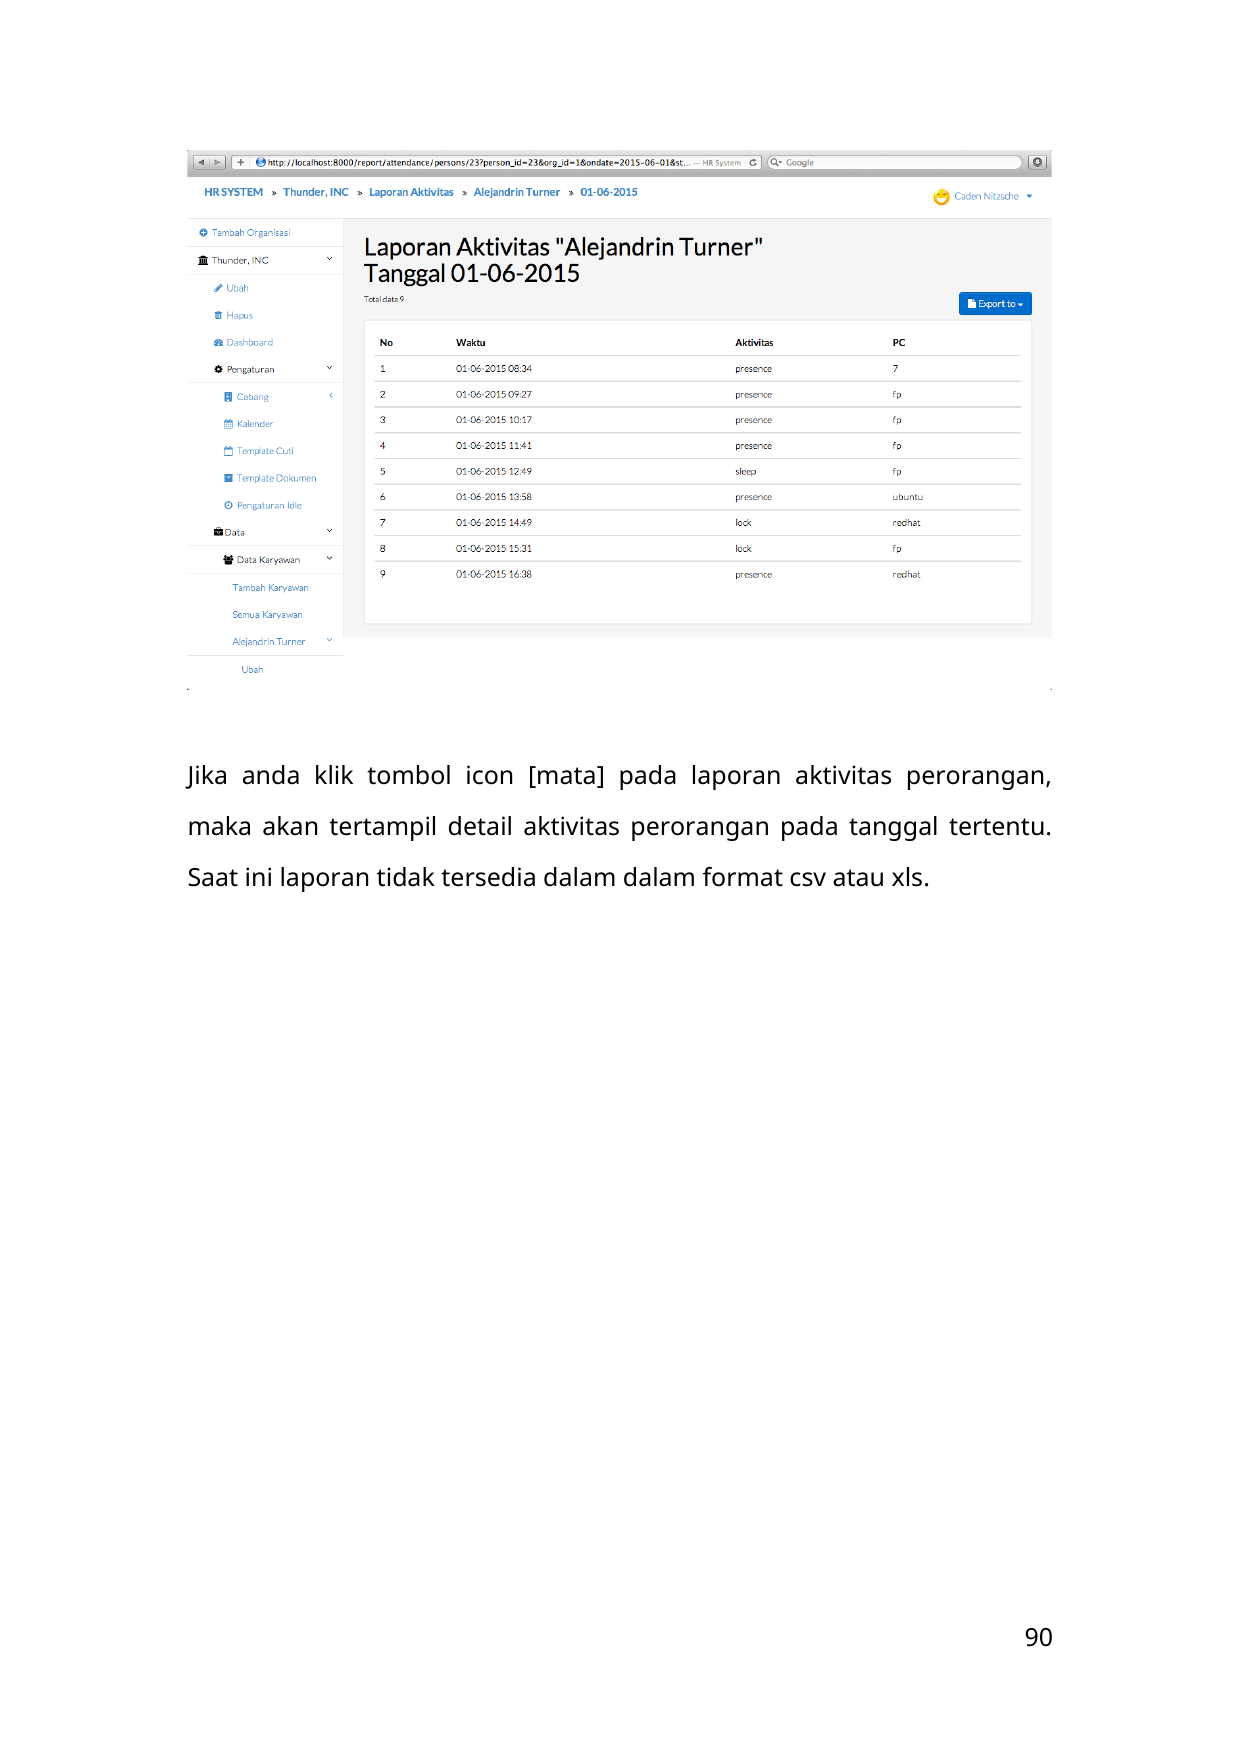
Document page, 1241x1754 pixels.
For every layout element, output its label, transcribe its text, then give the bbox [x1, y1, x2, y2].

text Jika anda klik tombol icon [mata] pada laporan aktivitas perorangan, maka akan tertampil detail aktivitas perorangan pada tanggal tertentu. Saat ini laporan tidak tersedia dalam dalam format csv atau xls. [187, 757, 1053, 893]
picture [187, 150, 1052, 690]
